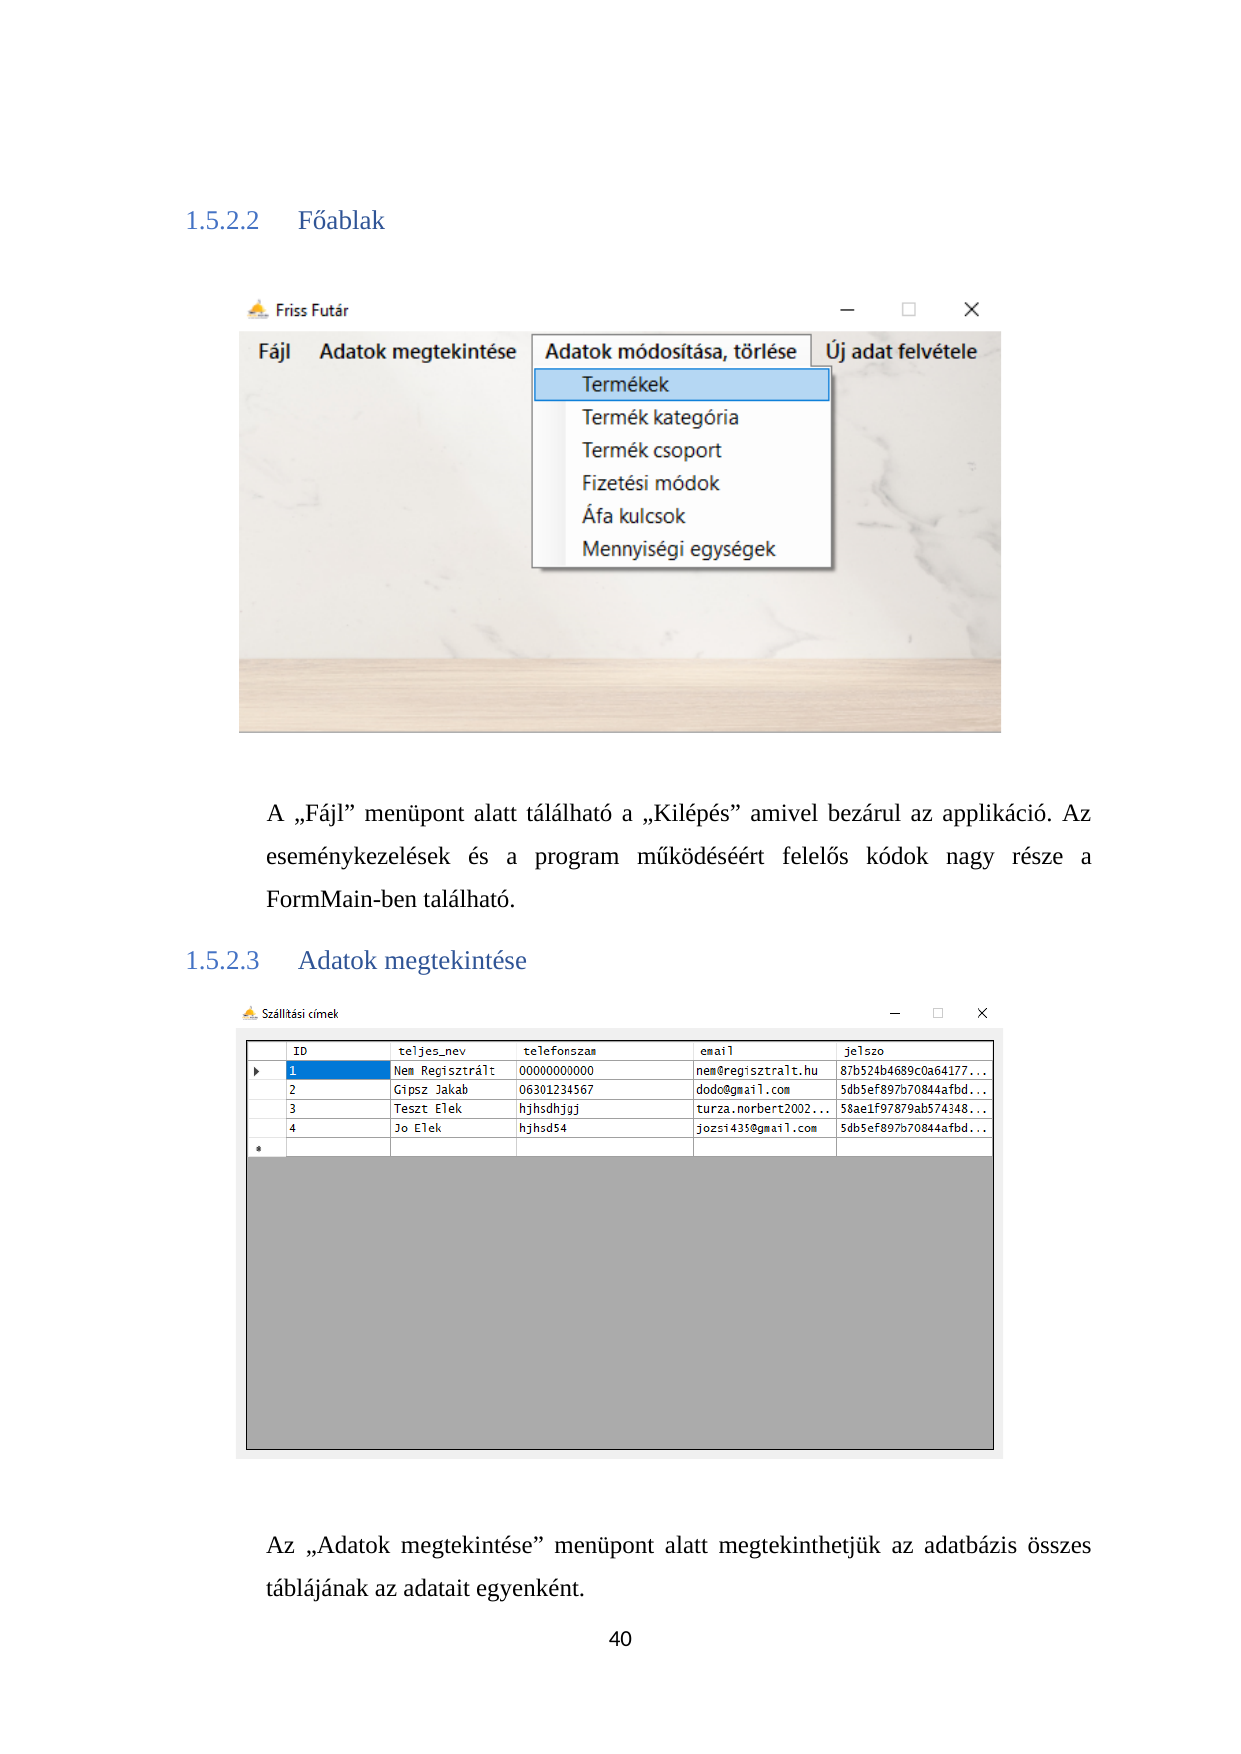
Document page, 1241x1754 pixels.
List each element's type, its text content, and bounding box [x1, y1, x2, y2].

text Az „Adatok megtekintése” menüpont alatt megtekinthetjük az adatbázis összes táblájának az adatait egyenként. [266, 1530, 1093, 1602]
picture [239, 293, 1002, 733]
text A „Fájl” menüpont alatt tálálható a „Kilépés” amivel bezárul az applikáció. Az eseménykezelések és a program működéséért felelős kódok nagy része a FormMain-ben található. [266, 798, 1093, 913]
picture [235, 1001, 1004, 1459]
subtitle Főablak [185, 204, 1093, 235]
subtitle Adatok megtekintése [185, 944, 1093, 975]
